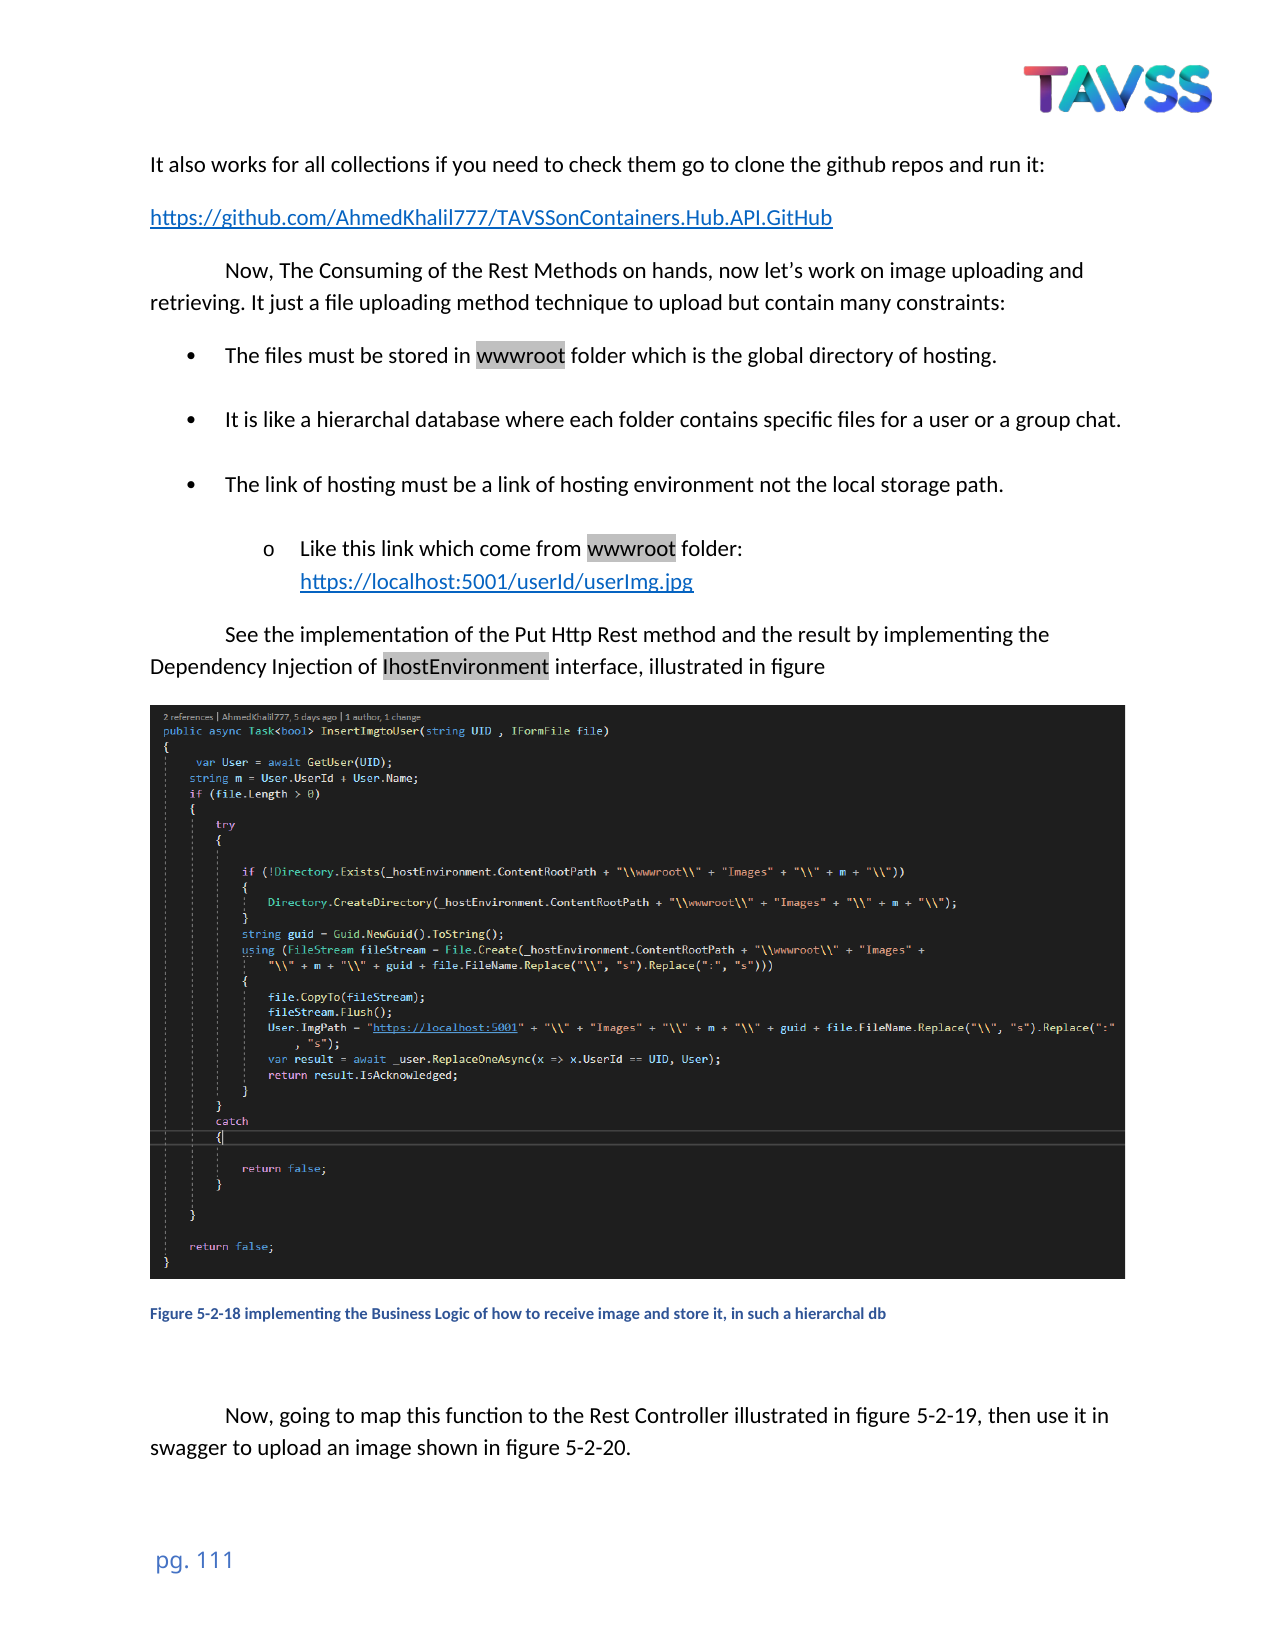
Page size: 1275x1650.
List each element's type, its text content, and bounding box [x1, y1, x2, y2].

text Figure 5-2-18 implementing the Business Logic of how to receive image and store it, in such a hierarchal db [150, 1303, 1125, 1324]
picture [1002, 41, 1236, 135]
text It also works for all collections if you need to check them go to clone the github repos and run it: [150, 150, 1125, 178]
list The files must be stored in wwwroot folder which is the global directory of hosting. [187, 341, 476, 369]
list Like this link which come from wwwroot folder: https://localhost:5001/userId/userImg.jpg [262, 534, 1125, 595]
text See the implementation of the Put Http Rest method and the result by implementing the Dependency Injection of IhostEnvironment interface, illustrated in figure [150, 620, 1125, 680]
picture [150, 705, 1125, 1279]
text Now, The Consuming of the Rest Methods on hands, now let’s work on image uploading and retrieving. It just a file uploading method technique to upload but contain many constraints: [150, 256, 1125, 316]
text https://github.com/AhmedKhalil777/TAVSSonContainers.Hub.API.GitHub [150, 203, 1125, 231]
list The link of hosting must be a link of hosting environment not the local storage path. [187, 470, 1125, 498]
list It is like a hierarchal database where each folder contains specific files for a user or a group chat. [187, 406, 1125, 434]
text Now, going to map this function to the Rest Controller illustrated in figure 5-2-19, then use it in swagger to upload an image shown in figure 5-2-20. [150, 1401, 1125, 1461]
list The files must be stored in wwwroot folder which is the global directory of hosting. [565, 341, 1125, 369]
